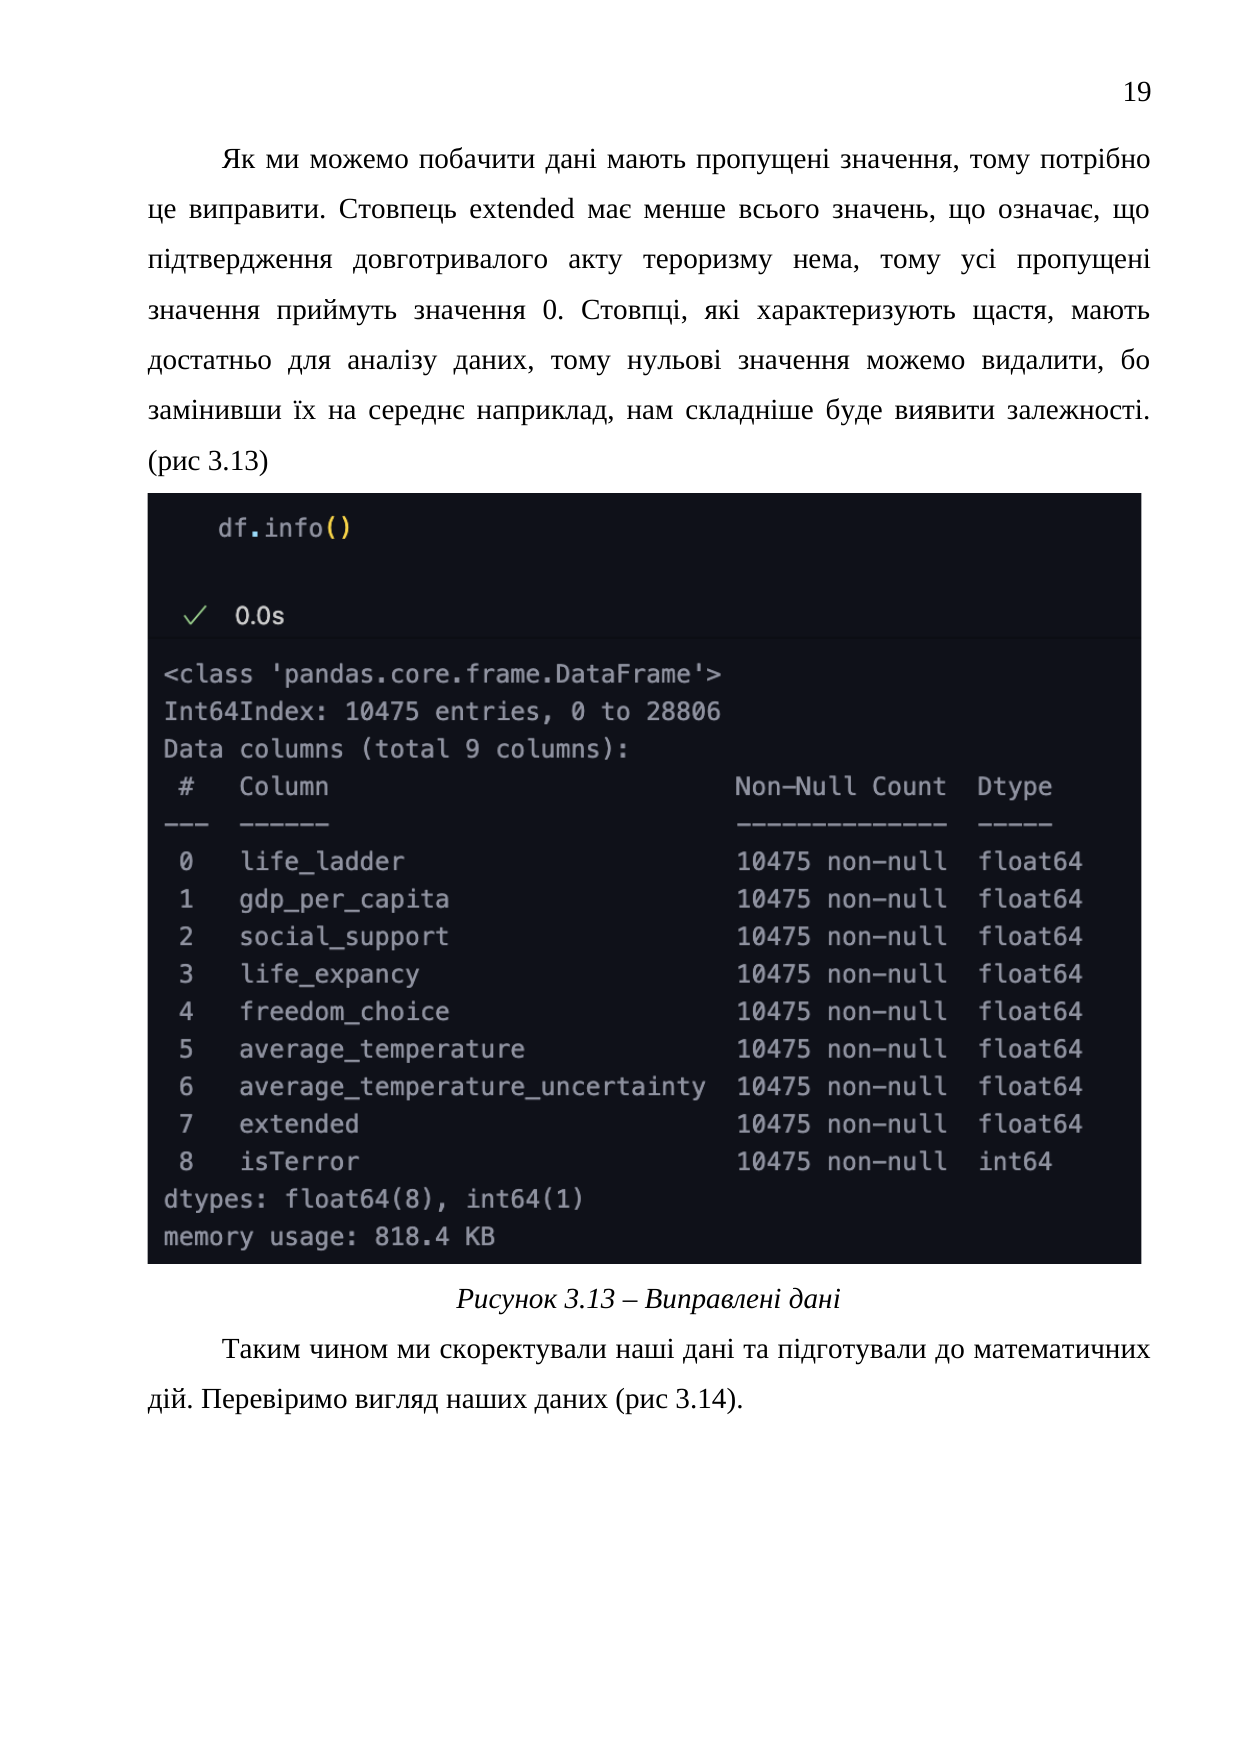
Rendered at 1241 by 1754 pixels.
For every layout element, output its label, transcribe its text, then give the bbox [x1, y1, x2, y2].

text Як ми можемо побачити дані мають пропущені значення, тому потрібно це виправити. Стовпець extended має менше всього значень, що означає, що підтвердження довготривалого акту тероризму нема, тому усі пропущені значення приймуть значення 0. Стовпці, які характеризують щастя, мають достатньо для аналізу даних, тому нульові значення можемо видалити, бо замінивши їх на середнє наприклад, нам складніше буде виявити залежності. (рис 3.13) [148, 141, 1152, 476]
text Рисунок 3.13 – Виправлені дані [148, 1281, 1152, 1314]
text Таким чином ми скоректували наші дані та підготували до математичних дій. Перевіримо вигляд наших даних (рис 3.14). [148, 1331, 1152, 1415]
picture [147, 493, 1142, 1264]
